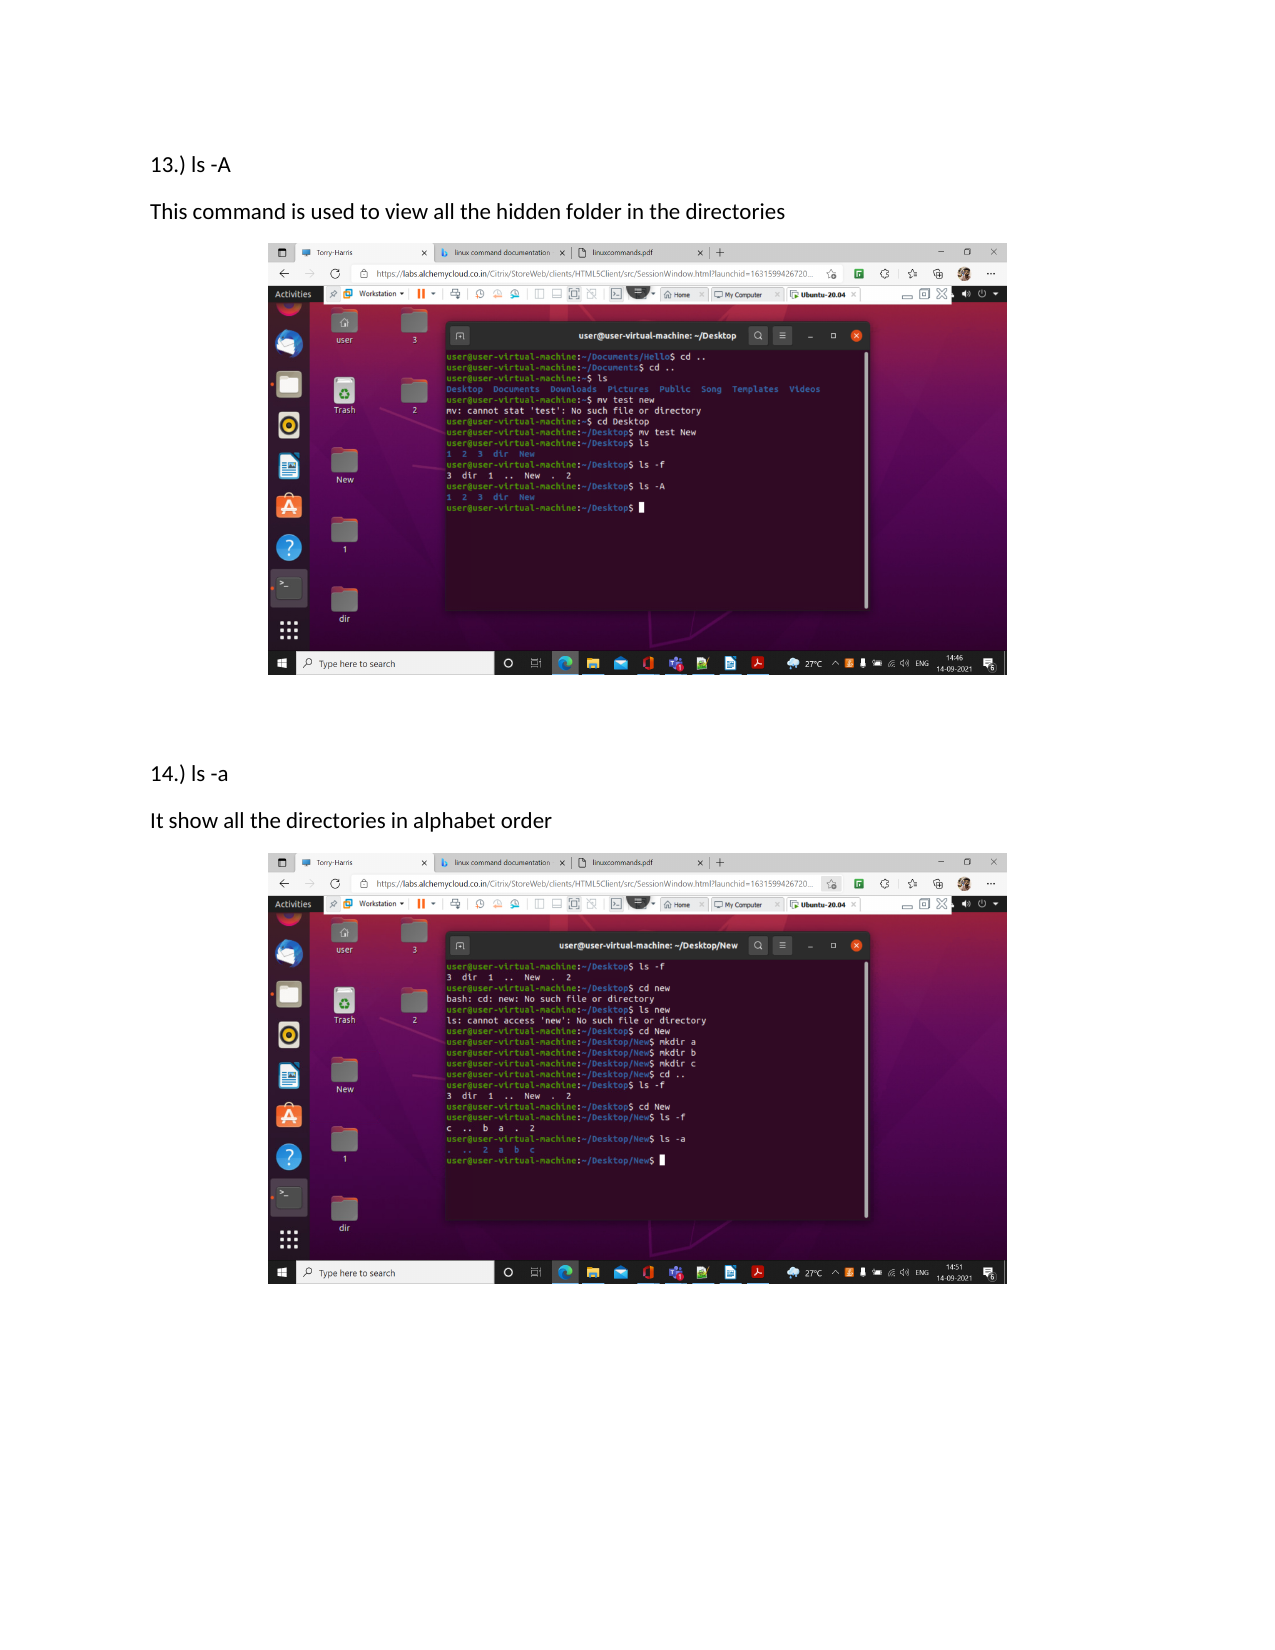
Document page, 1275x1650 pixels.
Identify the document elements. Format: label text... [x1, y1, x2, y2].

text 14.) ls -a [150, 759, 1125, 787]
text It show all the directories in alphabet order [150, 806, 1125, 834]
text 13.) ls -A [150, 150, 1125, 178]
text This command is used to view all the hidden folder in the directories [150, 197, 1125, 225]
picture [268, 853, 1007, 1284]
picture [268, 243, 1007, 675]
